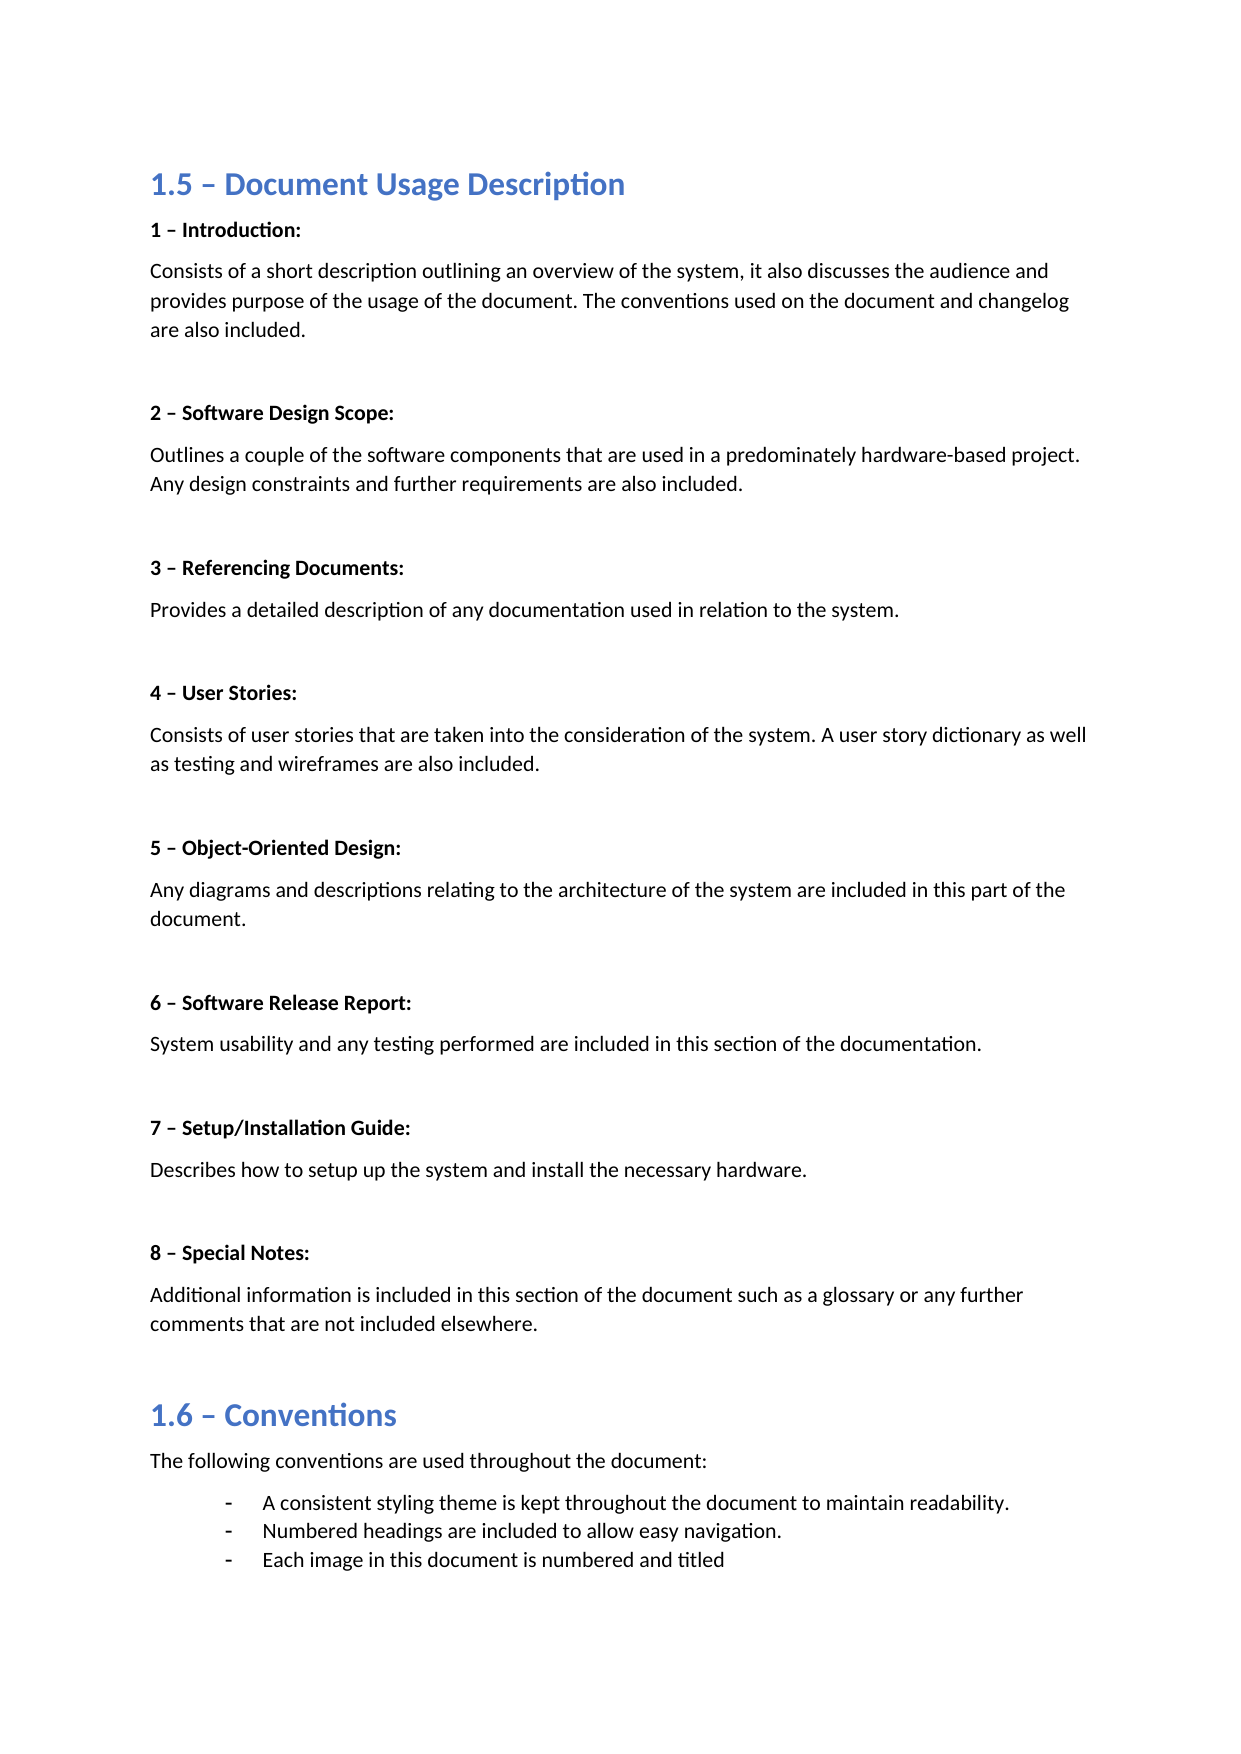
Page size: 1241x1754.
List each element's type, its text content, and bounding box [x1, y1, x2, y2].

text System usability and any testing performed are included in this section of the documentation. [150, 1030, 1090, 1057]
text Describes how to setup up the system and install the necessary hardware. [150, 1156, 1090, 1182]
list Numbered headings are included to allow easy navigation. [225, 1518, 1090, 1544]
text 4 – User Stories: [150, 679, 1090, 706]
text 8 – Special Notes: [150, 1239, 1090, 1266]
text 7 – Setup/Installation Guide: [150, 1114, 1090, 1141]
text Any diagrams and descriptions relating to the architecture of the system are included in this part of the document. [150, 876, 1090, 932]
text The following conventions are used throughout the document: [150, 1447, 1090, 1474]
text Provides a detailed description of any documentation used in relation to the system. [150, 596, 1090, 623]
text 2 – Software Design Scope: [150, 399, 1090, 426]
text Outlines a couple of the software components that are used in a predominately hardware-based project. Any design constraints and further requirements are also included. [150, 441, 1090, 497]
text Consists of user stories that are taken into the consideration of the system. A user story dictionary as well as testing and wireframes are also included. [150, 721, 1090, 777]
text Additional information is included in this section of the document such as a glossary or any further comments that are not included elsewhere. [150, 1281, 1090, 1337]
subtitle 1.5 – Document Usage Description [150, 162, 1090, 203]
text 6 – Software Release Report: [150, 989, 1090, 1015]
list Each image in this document is numbered and titled [225, 1546, 1090, 1573]
text Consists of a short description outlining an overview of the system, it also discusses the audience and provides purpose of the usage of the document. The conventions used on the document and changelog are also included. [150, 257, 1090, 343]
subtitle 1.6 – Conventions [150, 1394, 1090, 1434]
text 1 – Introduction: [150, 216, 1090, 242]
list A consistent styling theme is kept throughout the document to maintain readability. [225, 1489, 1090, 1516]
text 5 – Object-Oriented Design: [150, 834, 1090, 861]
text 3 – Referencing Documents: [150, 554, 1090, 581]
